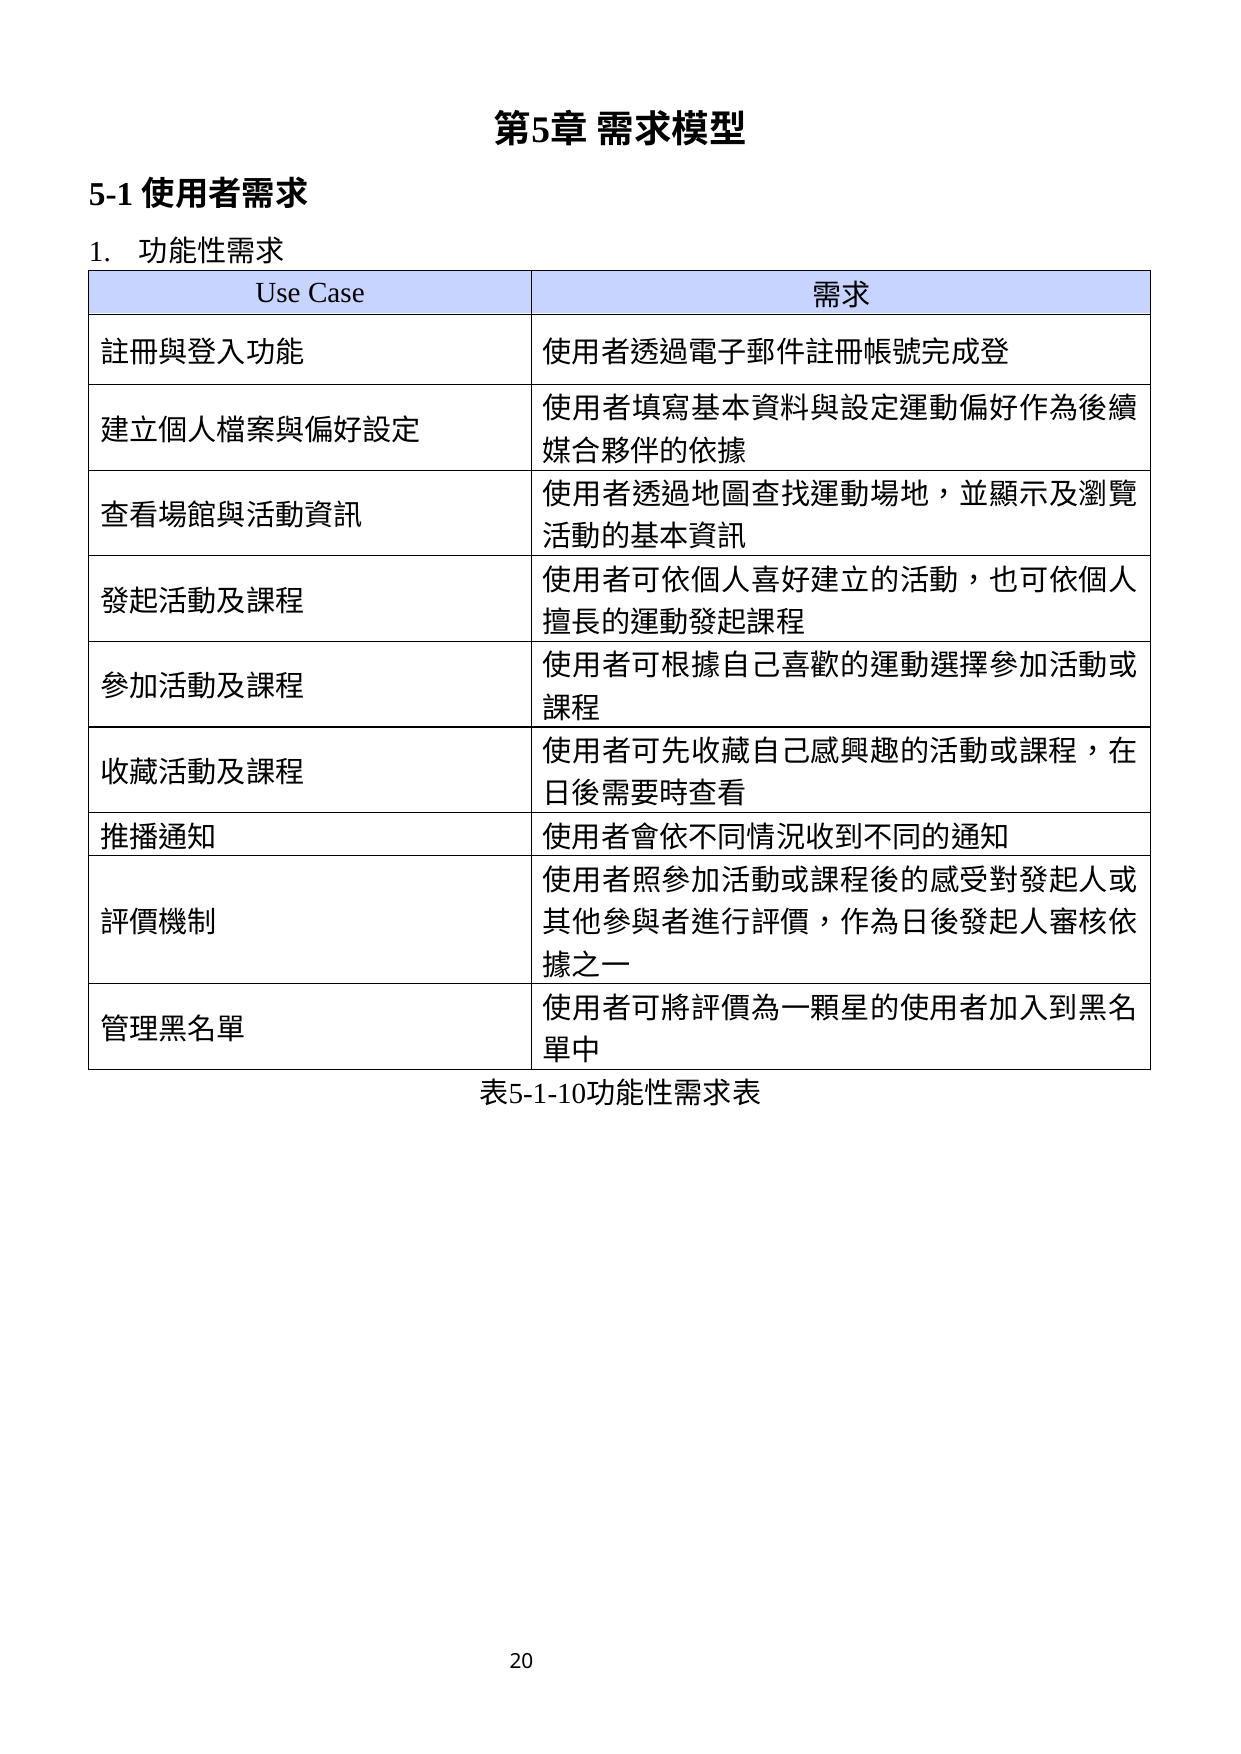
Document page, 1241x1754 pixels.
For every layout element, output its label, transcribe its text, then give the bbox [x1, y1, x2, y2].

table_cell 註冊與登入功能 [89, 315, 531, 384]
table_cell 使用者可根據自己喜歡的運動選擇參加活動或課程 [532, 642, 1150, 726]
table_cell 發起活動及課程 [89, 556, 531, 641]
table_cell 推播通知 [89, 813, 531, 855]
table_cell 使用者可先收藏自己感興趣的活動或課程，在日後需要時查看 [532, 728, 1150, 812]
table_cell 管理黑名單 [89, 984, 531, 1069]
table_cell 使用者可將評價為一顆星的使用者加入到黑名單中 [532, 984, 1150, 1069]
subtitle 使用者需求 [89, 153, 1152, 228]
table_cell 使用者可依個人喜好建立的活動，也可依個人擅長的運動發起課程 [532, 556, 1150, 641]
table_header Use Case [89, 271, 531, 313]
table_cell 收藏活動及課程 [89, 728, 531, 812]
table_header 需求 [532, 271, 1150, 313]
list 功能性需求 [89, 228, 1152, 270]
table_cell 查看場館與活動資訊 [89, 471, 531, 555]
table_cell 使用者會依不同情況收到不同的通知 [532, 813, 1150, 855]
table_cell 使用者透過地圖查找運動場地，並顯示及瀏覽活動的基本資訊 [532, 471, 1150, 555]
table_cell 參加活動及課程 [89, 642, 531, 726]
table_cell 建立個人檔案與偏好設定 [89, 385, 531, 469]
list 需求模型 [89, 99, 1152, 153]
table_cell 使用者透過電子郵件註冊帳號完成登 [532, 315, 1150, 384]
table_cell 使用者照參加活動或課程後的感受對發起人或其他參與者進行評價，作為日後發起人審核依據之一 [532, 856, 1150, 983]
table_cell 評價機制 [89, 856, 531, 983]
table_cell 使用者填寫基本資料與設定運動偏好作為後續媒合夥伴的依據 [532, 385, 1150, 469]
